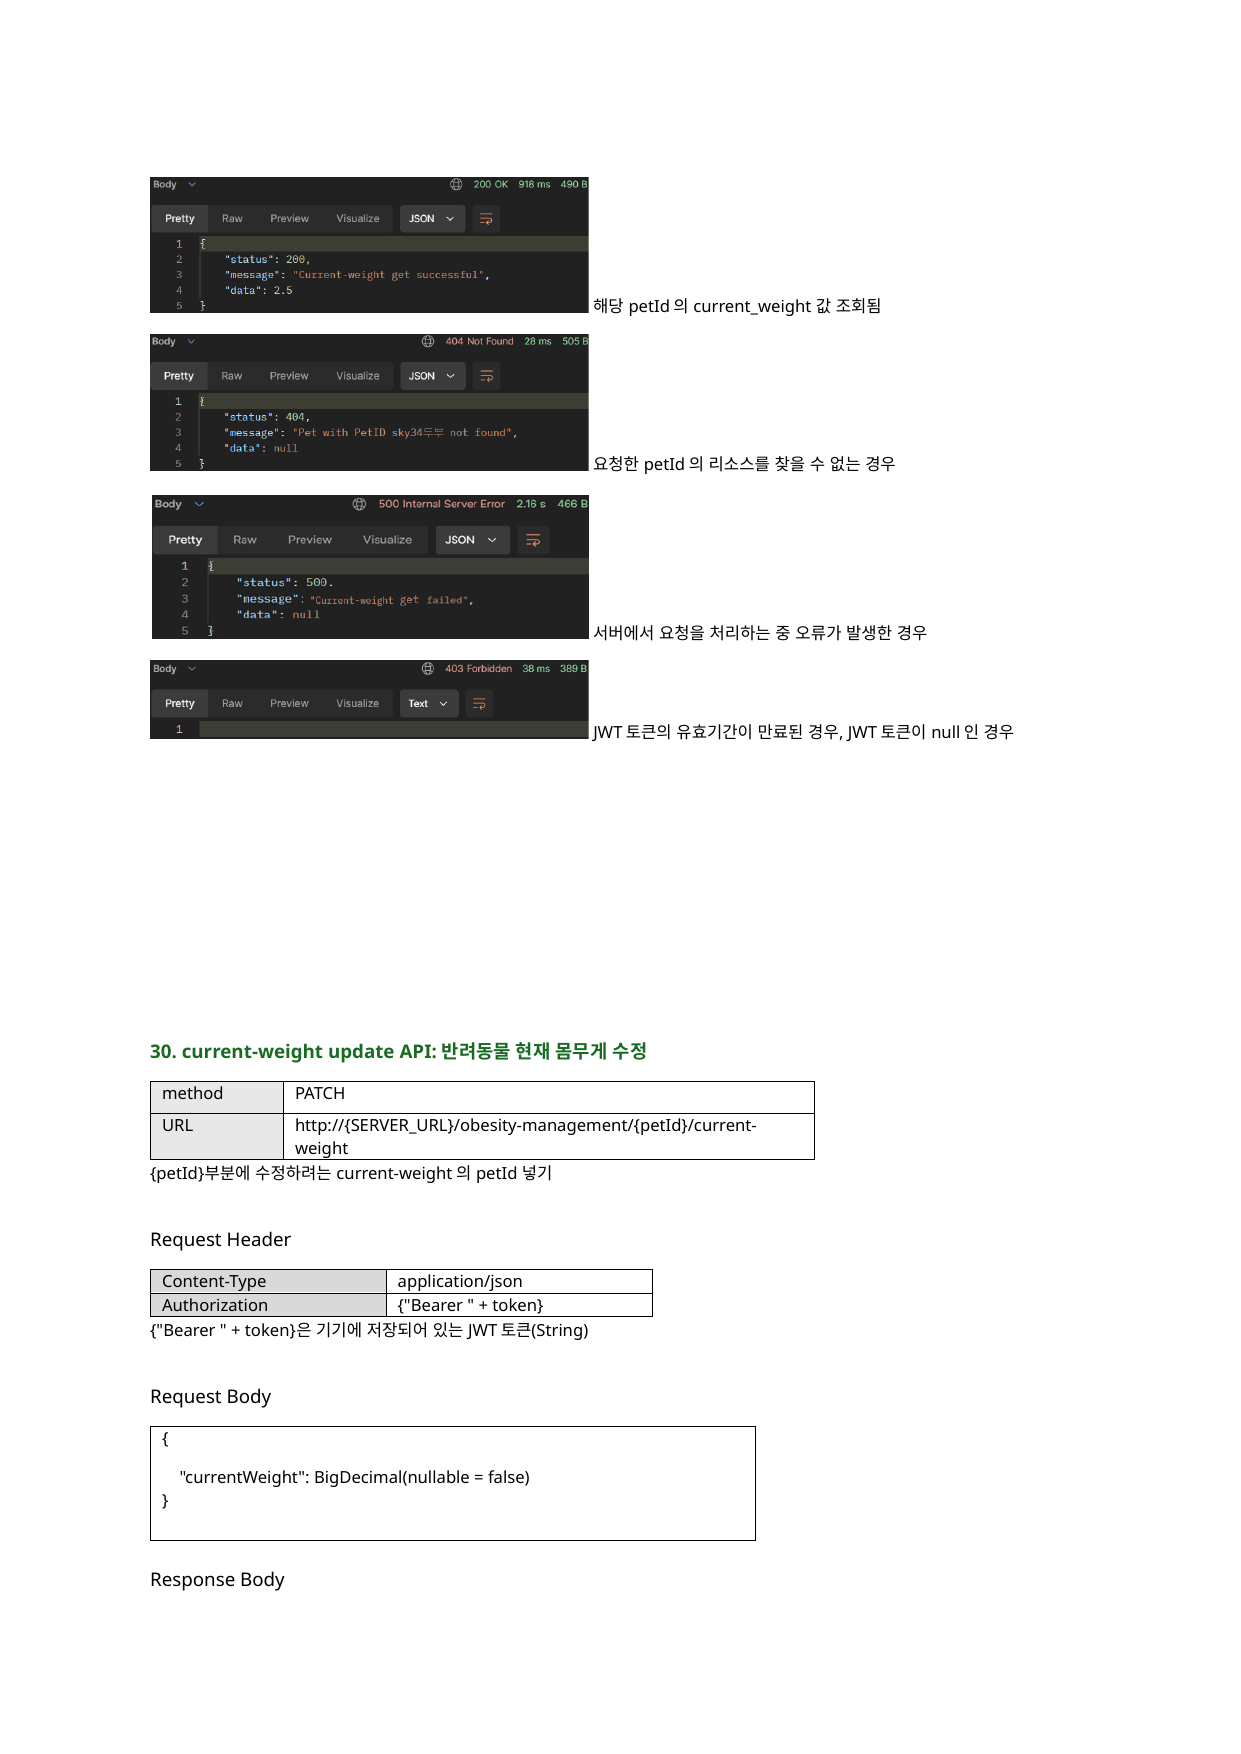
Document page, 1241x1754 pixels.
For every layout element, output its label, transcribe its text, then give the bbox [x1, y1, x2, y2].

table_header PATCH [284, 1082, 814, 1113]
table_header { "currentWeight": BigDecimal(nullable = false) } [151, 1427, 755, 1540]
text Request Body [150, 1383, 1090, 1409]
picture [150, 177, 589, 313]
text Request Header [150, 1226, 1090, 1252]
text Response Body [150, 1566, 1090, 1592]
text 30. current-weight update API: 반려동물 현재 몸무게 수정 [150, 1037, 1090, 1064]
picture [150, 334, 589, 471]
table_cell Authorization [151, 1294, 386, 1316]
table_cell URL [151, 1114, 283, 1159]
table_cell http://{SERVER_URL}/obesity-management/{petId}/current-weight [284, 1114, 814, 1159]
table_header Content-Type [151, 1270, 386, 1292]
table_cell {"Bearer " + token} [387, 1294, 652, 1316]
picture [150, 492, 589, 639]
table_header application/json [387, 1270, 652, 1292]
text {petId}부분에 수정하려는 current-weight의 petId 넣기 [150, 1160, 1090, 1184]
picture [150, 660, 589, 739]
table_header method [151, 1082, 283, 1113]
text {"Bearer " + token}은 기기에 저장되어 있는 JWT토큰(String) [150, 1317, 1090, 1341]
